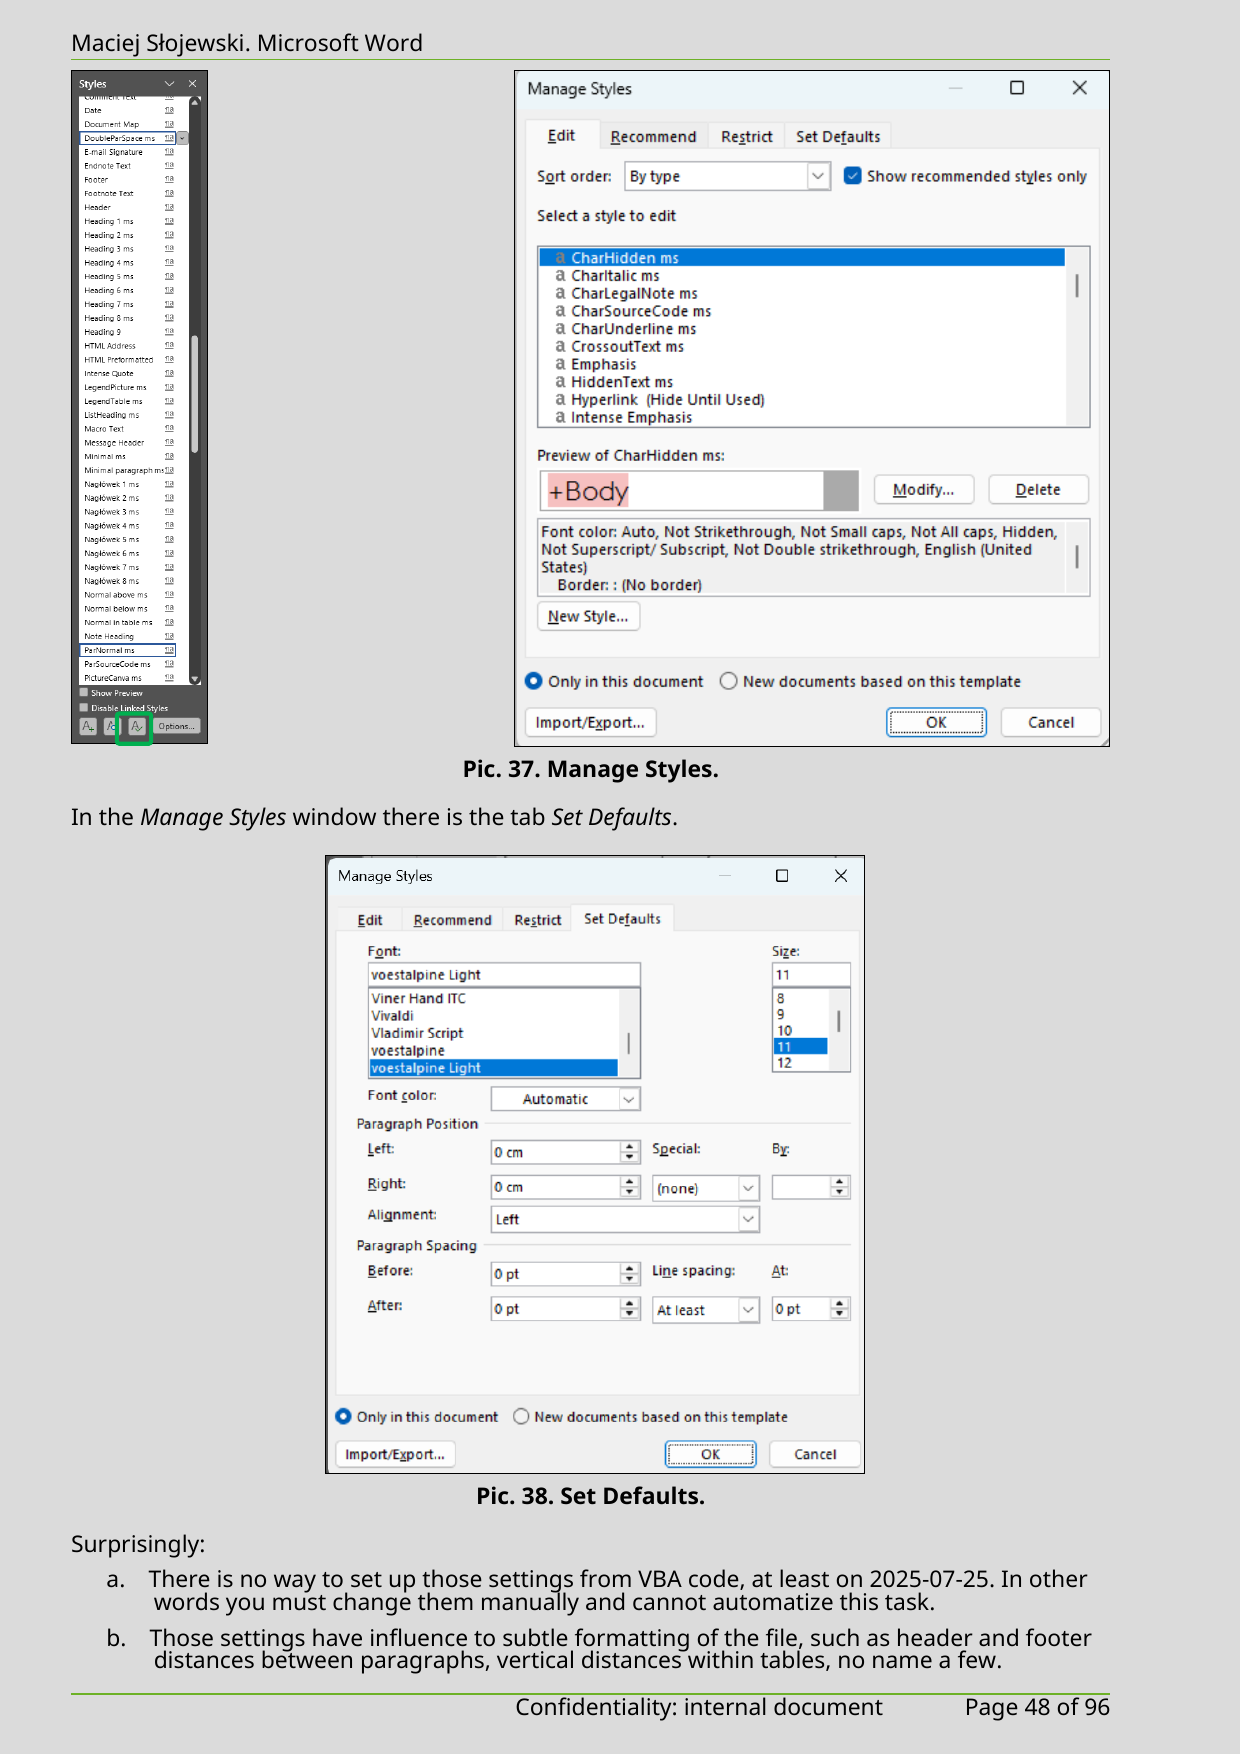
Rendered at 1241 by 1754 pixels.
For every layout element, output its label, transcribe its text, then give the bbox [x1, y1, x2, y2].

list There is no way to set up those settings from VBA code, at least on 2025-07-25. In other words you must change them manually and cannot automatize this task. [106, 1569, 1110, 1615]
text In the Manage Styles window there is the tab Set Defaults. [615, 807, 1110, 830]
text Pic. 38. Set Defaults. [source: herein] [71, 1486, 1110, 1509]
picture [72, 71, 207, 743]
text In the Manage Styles window there is the tab Set Defaults. [71, 807, 621, 830]
picture [326, 856, 864, 1473]
text Pic. 37. Manage Styles. [source: herein] [71, 759, 1110, 782]
picture [119, 716, 149, 741]
picture [515, 71, 1109, 746]
list Those settings have influence to subtle formatting of the file, such as header and footer distances between paragraphs, vertical distances within tables, no name a few. [106, 1628, 1110, 1673]
text Surprisingly: [71, 1534, 1110, 1557]
